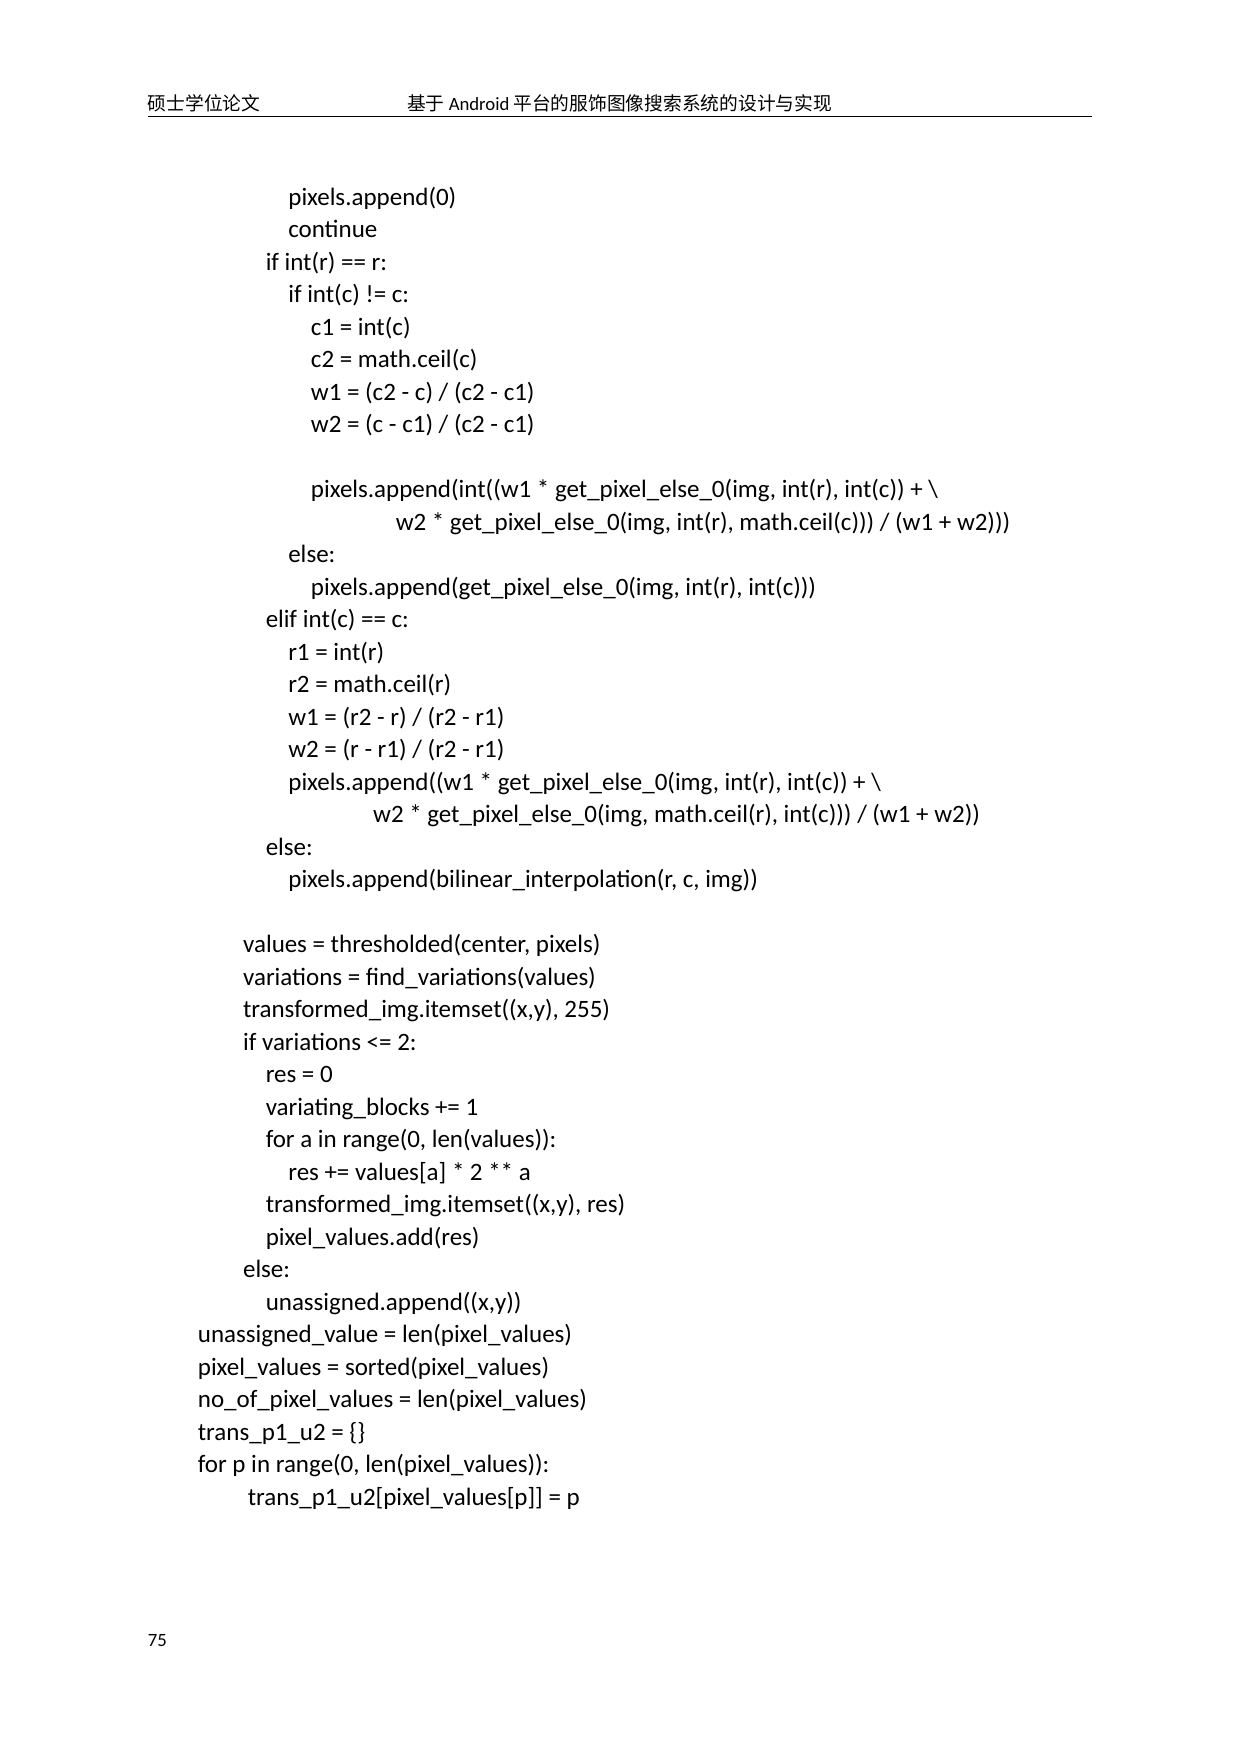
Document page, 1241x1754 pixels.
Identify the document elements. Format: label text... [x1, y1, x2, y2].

text variations = find_variations(values) [198, 960, 1092, 992]
text r2 = math.ceil(r) [198, 667, 1092, 700]
text trans_p1_u2 = {} [198, 1415, 1092, 1447]
text variating_blocks += 1 [198, 1090, 1092, 1122]
text else: [198, 537, 1092, 570]
text unassigned.append((x,y)) [198, 1285, 1092, 1317]
text transformed_img.itemset((x,y), res) [198, 1187, 1092, 1220]
text else: [198, 830, 1092, 862]
text c1 = int(c) [198, 310, 1092, 342]
text values = thresholded(center, pixels) [198, 927, 1092, 960]
text if int(r) == r: [198, 245, 1092, 277]
text for a in range(0, len(values)): [198, 1122, 1092, 1155]
text w2 = (r - r1) / (r2 - r1) [198, 732, 1092, 765]
text pixel_values = sorted(pixel_values) [198, 1350, 1092, 1382]
text w2 * get_pixel_else_0(img, math.ceil(r), int(c))) / (w1 + w2)) [198, 797, 1092, 830]
text no_of_pixel_values = len(pixel_values) [198, 1382, 1092, 1415]
text pixels.append((w1 * get_pixel_else_0(img, int(r), int(c)) + \ [198, 765, 1092, 797]
text for p in range(0, len(pixel_values)): [198, 1447, 1092, 1480]
text r1 = int(r) [198, 635, 1092, 667]
text transformed_img.itemset((x,y), 255) [198, 992, 1092, 1025]
text c2 = math.ceil(c) [198, 342, 1092, 375]
text continue [198, 212, 1092, 245]
text pixel_values.add(res) [198, 1220, 1092, 1252]
text trans_p1_u2[pixel_values[p]] = p [198, 1480, 1092, 1512]
text w2 * get_pixel_else_0(img, int(r), math.ceil(c))) / (w1 + w2))) [198, 505, 1092, 537]
text pixels.append(bilinear_interpolation(r, c, img)) [198, 862, 1092, 895]
text pixels.append(0) [198, 180, 1092, 212]
text res = 0 [198, 1057, 1092, 1090]
text w1 = (r2 - r) / (r2 - r1) [198, 700, 1092, 732]
text pixels.append(int((w1 * get_pixel_else_0(img, int(r), int(c)) + \ [198, 472, 1092, 505]
text res += values[a] * 2 ** a [198, 1155, 1092, 1187]
text w2 = (c - c1) / (c2 - c1) [198, 407, 1092, 440]
text w1 = (c2 - c) / (c2 - c1) [198, 375, 1092, 407]
text if int(c) != c: [198, 277, 1092, 310]
text elif int(c) == c: [198, 602, 1092, 635]
text if variations <= 2: [198, 1025, 1092, 1057]
text pixels.append(get_pixel_else_0(img, int(r), int(c))) [198, 570, 1092, 602]
text unassigned_value = len(pixel_values) [198, 1317, 1092, 1350]
text else: [198, 1252, 1092, 1285]
